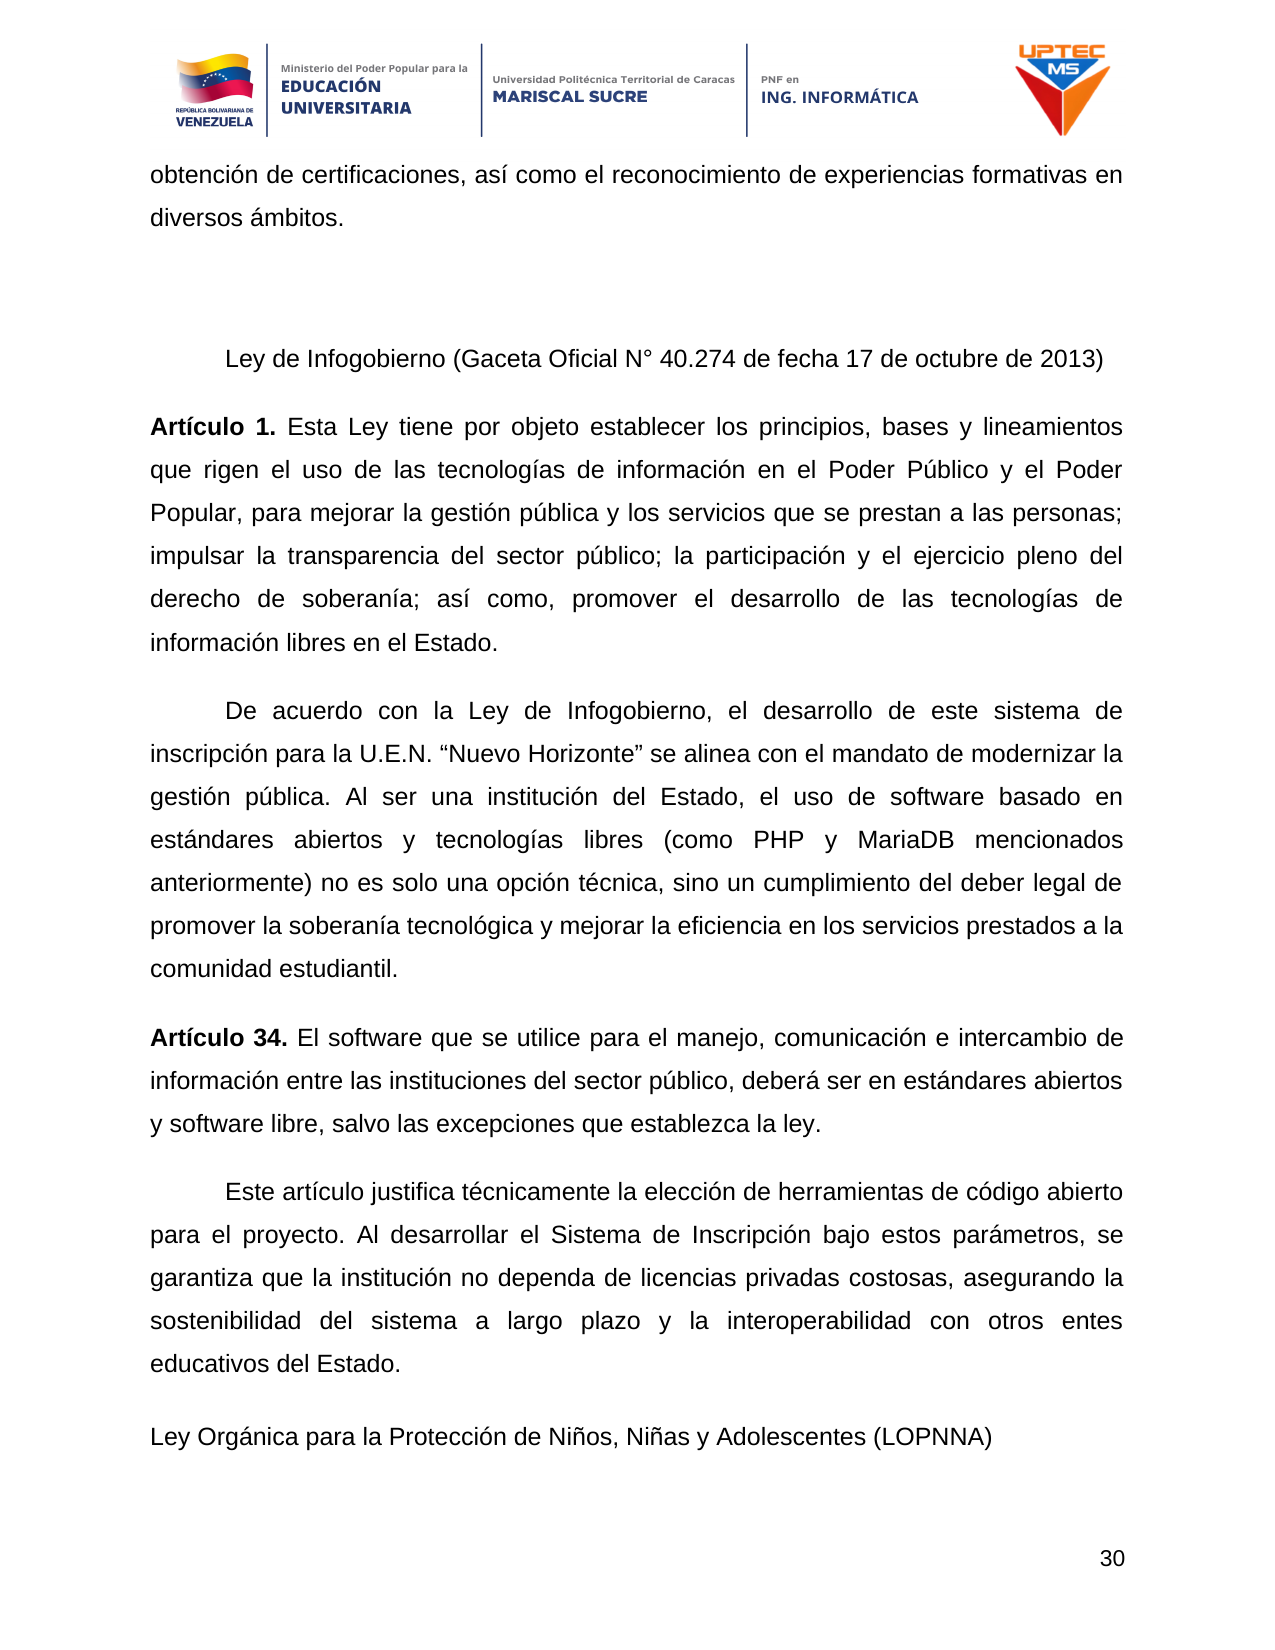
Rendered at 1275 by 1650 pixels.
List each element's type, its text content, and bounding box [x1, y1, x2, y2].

text Ley Orgánica para la Protección de Niños, Niñas y Adolescentes (LOPNNA) [150, 1422, 1125, 1451]
text Ley de Infogobierno (Gaceta Oficial N° 40.274 de fecha 17 de octubre de 2013) [150, 344, 1125, 373]
text Este artículo justifica técnicamente la elección de herramientas de código abierto para el proyecto. Al desarrollar el Sistema de Inscripción bajo estos parámetros, se garantiza que la institución no dependa de licencias privadas costosas, asegurando la sostenibilidad del sistema a largo plazo y la interoperabilidad con otros entes educativos del Estado. [150, 1177, 1125, 1378]
picture [150, 18, 1125, 160]
text De acuerdo con la Ley de Infogobierno, el desarrollo de este sistema de inscripción para la U.E.N. “Nuevo Horizonte” se alinea con el mandato de modernizar la gestión pública. Al ser una institución del Estado, el uso de software basado en estándares abiertos y tecnologías libres (como PHP y MariaDB mencionados anteriormente) no es solo una opción técnica, sino un cumplimiento del deber legal de promover la soberanía tecnológica y mejorar la eficiencia en los servicios prestados a la comunidad estudiantil. [150, 696, 1125, 983]
text Artículo 34. El software que se utilice para el manejo, comunicación e intercambio de información entre las instituciones del sector público, deberá ser en estándares abiertos y software libre, salvo las excepciones que establezca la ley. [150, 1023, 1125, 1138]
text Artículo 1. Esta Ley tiene por objeto establecer los principios, bases y lineamientos que rigen el uso de las tecnologías de información en el Poder Público y el Poder Popular, para mejorar la gestión pública y los servicios que se prestan a las personas; impulsar la transparencia del sector público; la participación y el ejercicio pleno del derecho de soberanía; así como, promover el desarrollo de las tecnologías de información libres en el Estado. [150, 412, 1125, 656]
